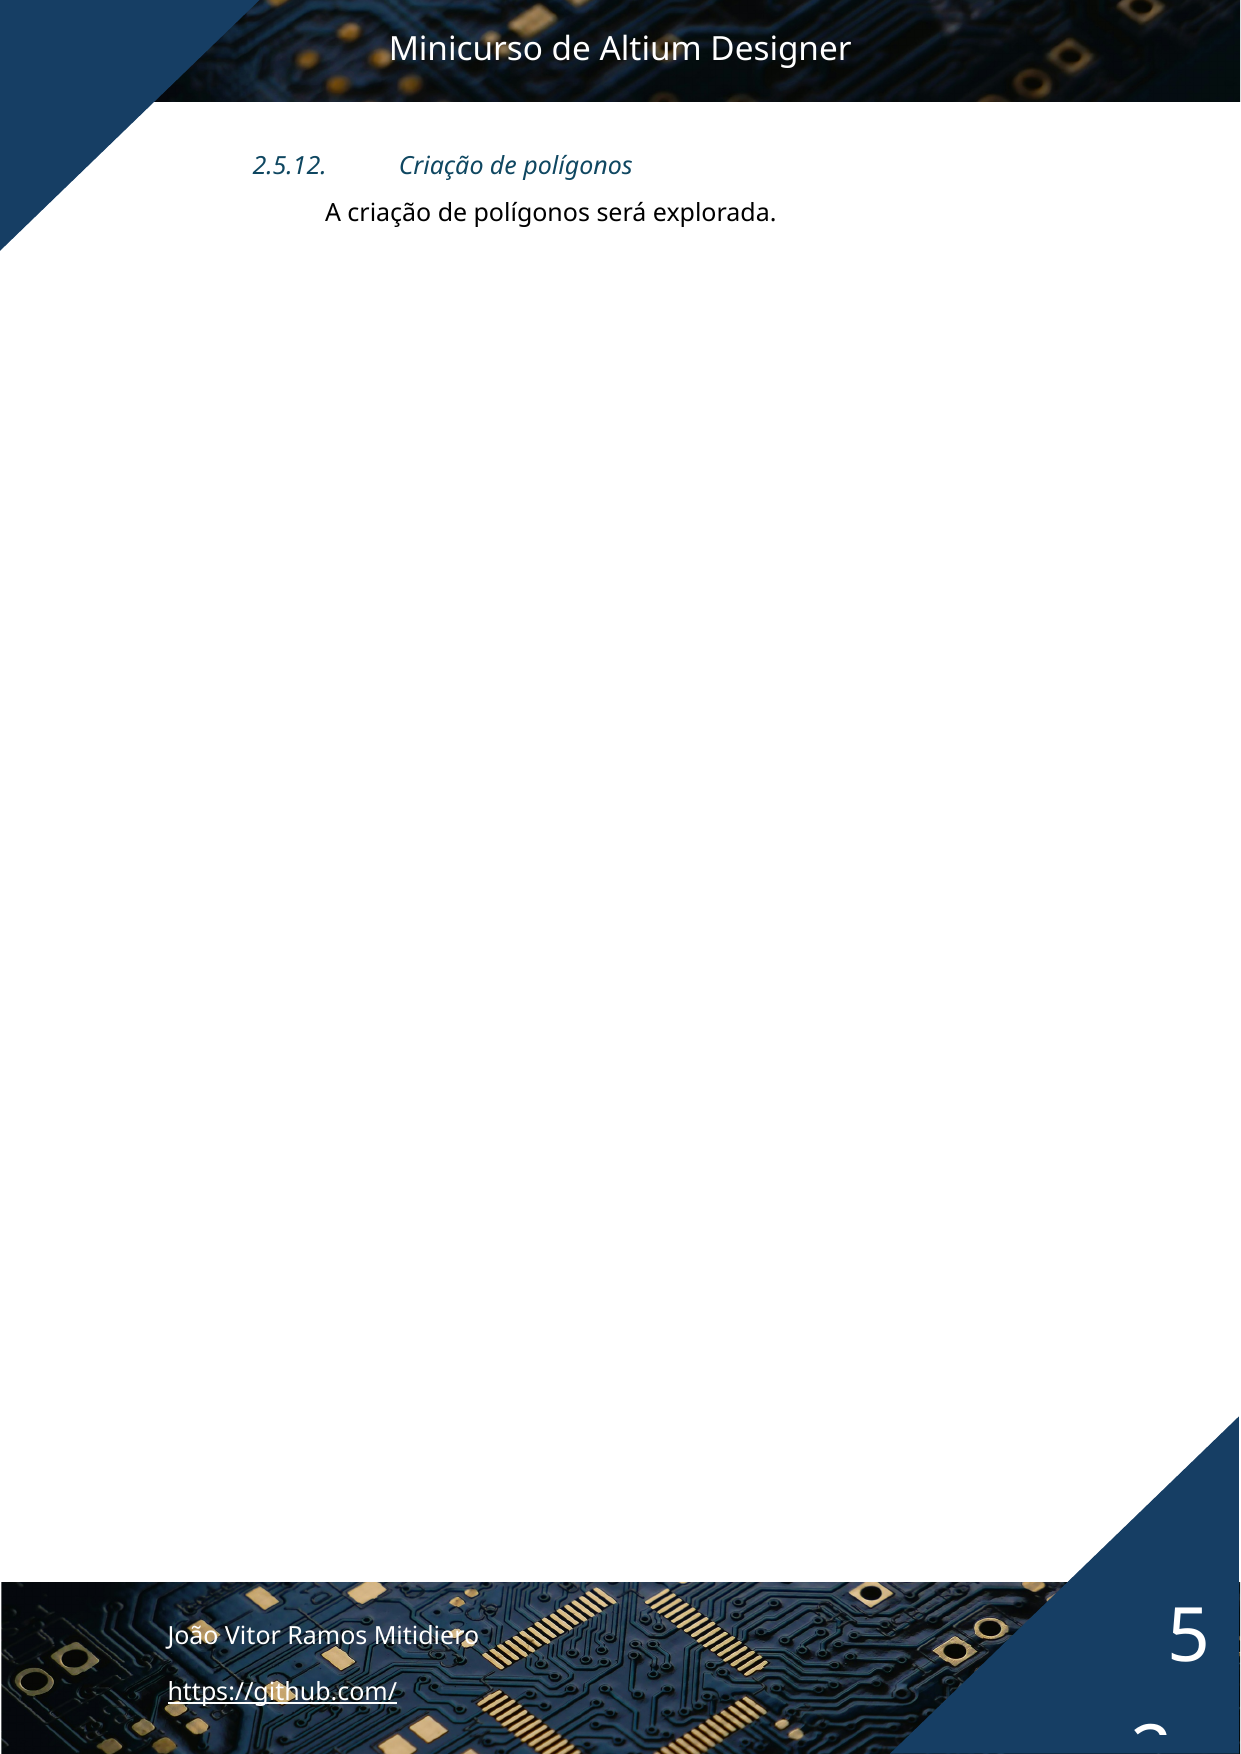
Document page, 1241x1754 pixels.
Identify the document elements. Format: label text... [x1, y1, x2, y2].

subtitle Criação de polígonos [252, 148, 1063, 182]
picture [156, 0, 1241, 102]
picture [1, 1582, 1066, 1754]
text A criação de polígonos será explorada. [251, 195, 1063, 229]
